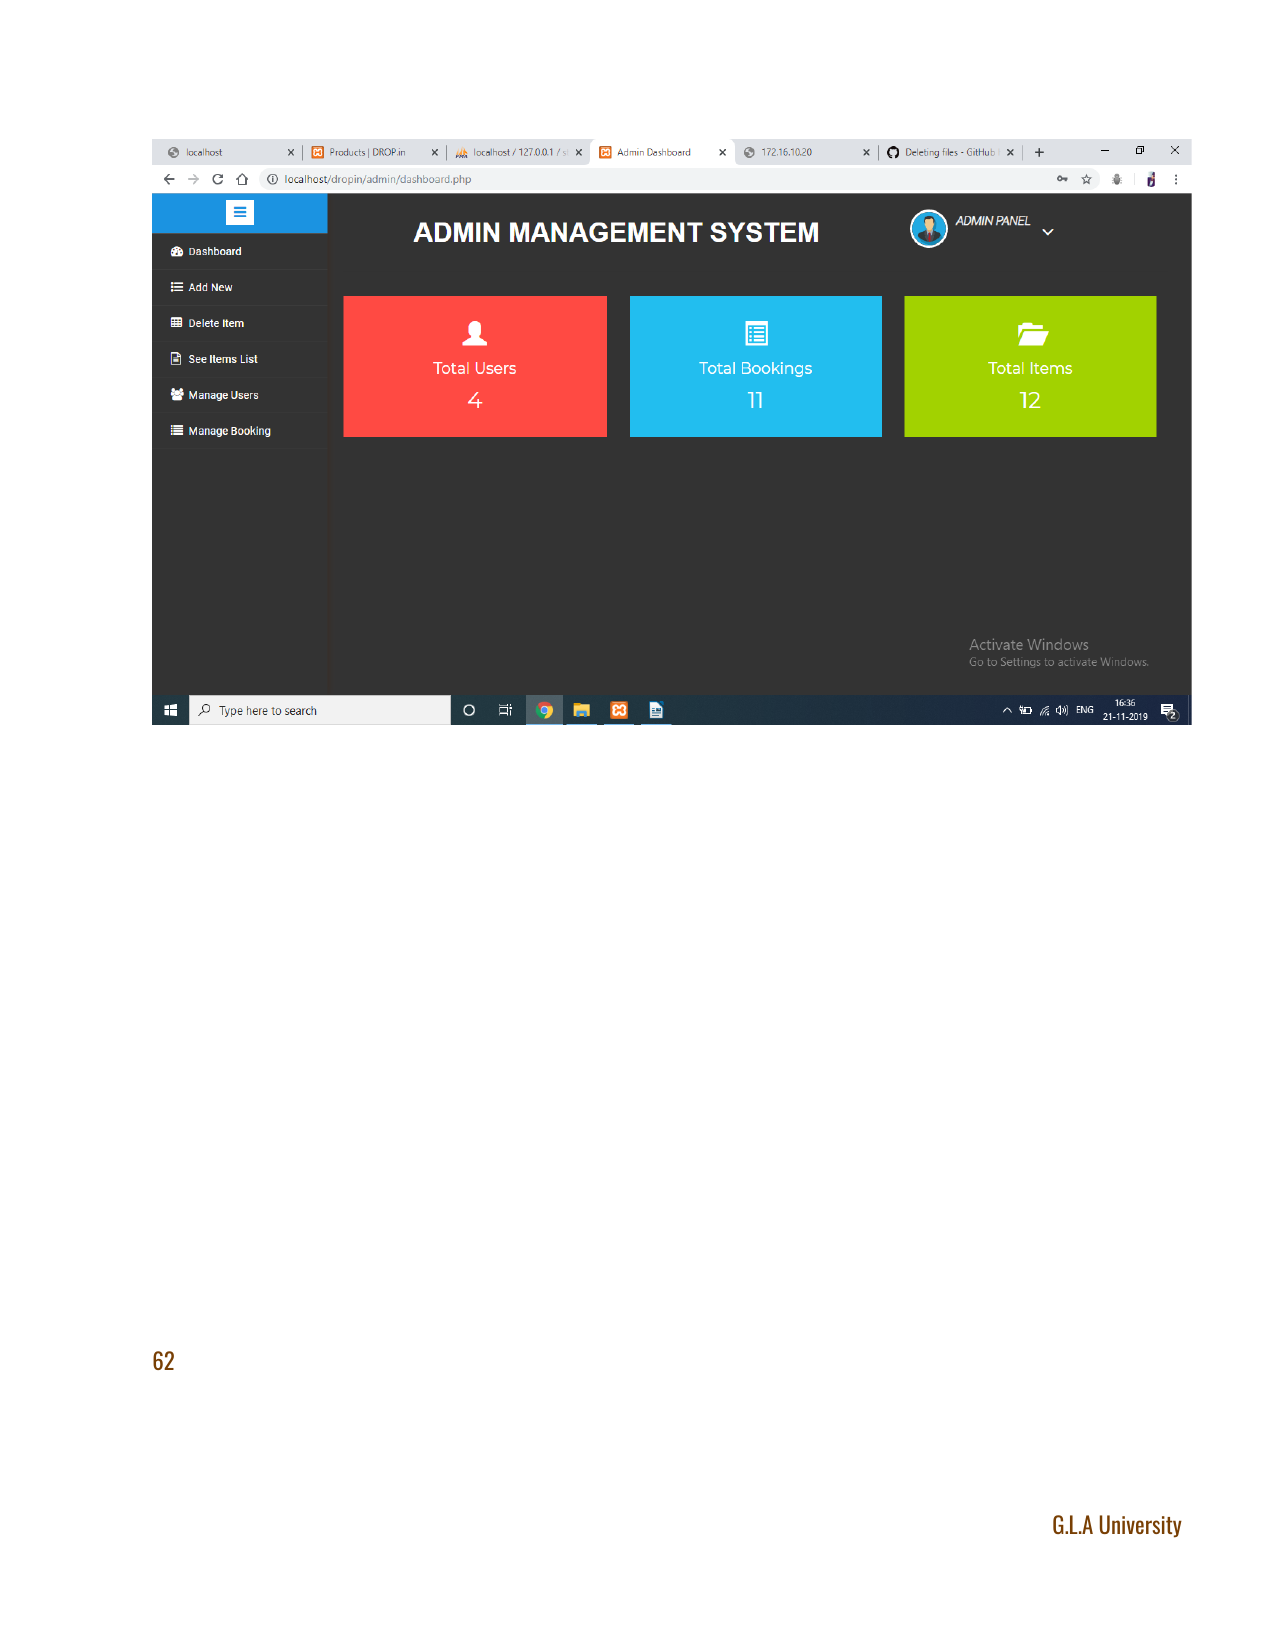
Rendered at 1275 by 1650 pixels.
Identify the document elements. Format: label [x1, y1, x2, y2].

picture [152, 139, 1192, 725]
